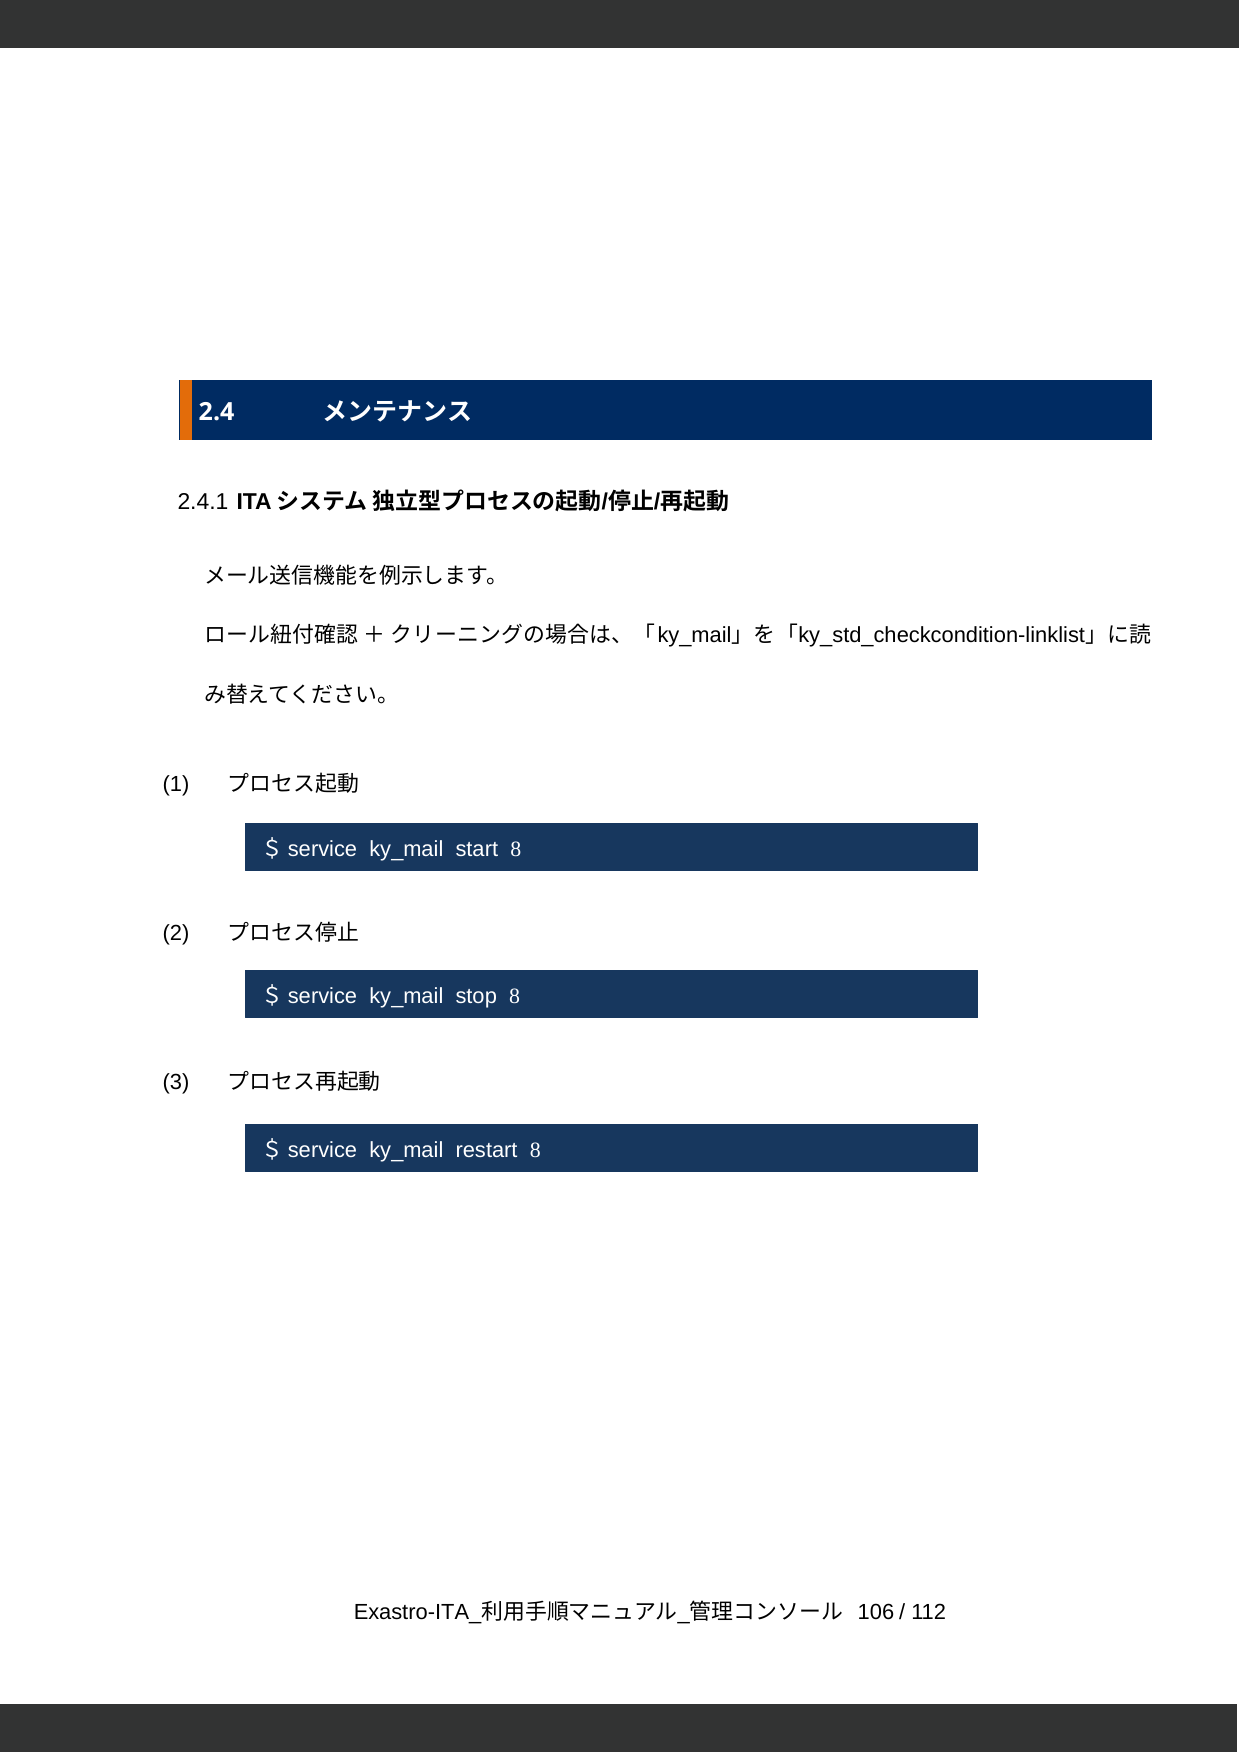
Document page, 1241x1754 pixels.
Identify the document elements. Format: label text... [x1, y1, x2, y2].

subtitle ITAシステム 独立型プロセスの起動/停止/再起動 [177, 469, 1152, 529]
text ロール紐付確認 ＋ クリーニングの場合は、「ky_mail」を「ky_std_checkcondition-linklist」に読み替えてください。 [204, 603, 1152, 723]
subtitle プロセス再起動 [162, 1050, 1152, 1110]
subtitle プロセス停止 [162, 901, 1152, 961]
picture [0, 1704, 1237, 1752]
picture [0, 0, 1239, 48]
text メール送信機能を例示します。 [204, 544, 1152, 603]
subtitle メンテナンス [192, 380, 1152, 440]
subtitle プロセス起動 [162, 752, 1152, 812]
